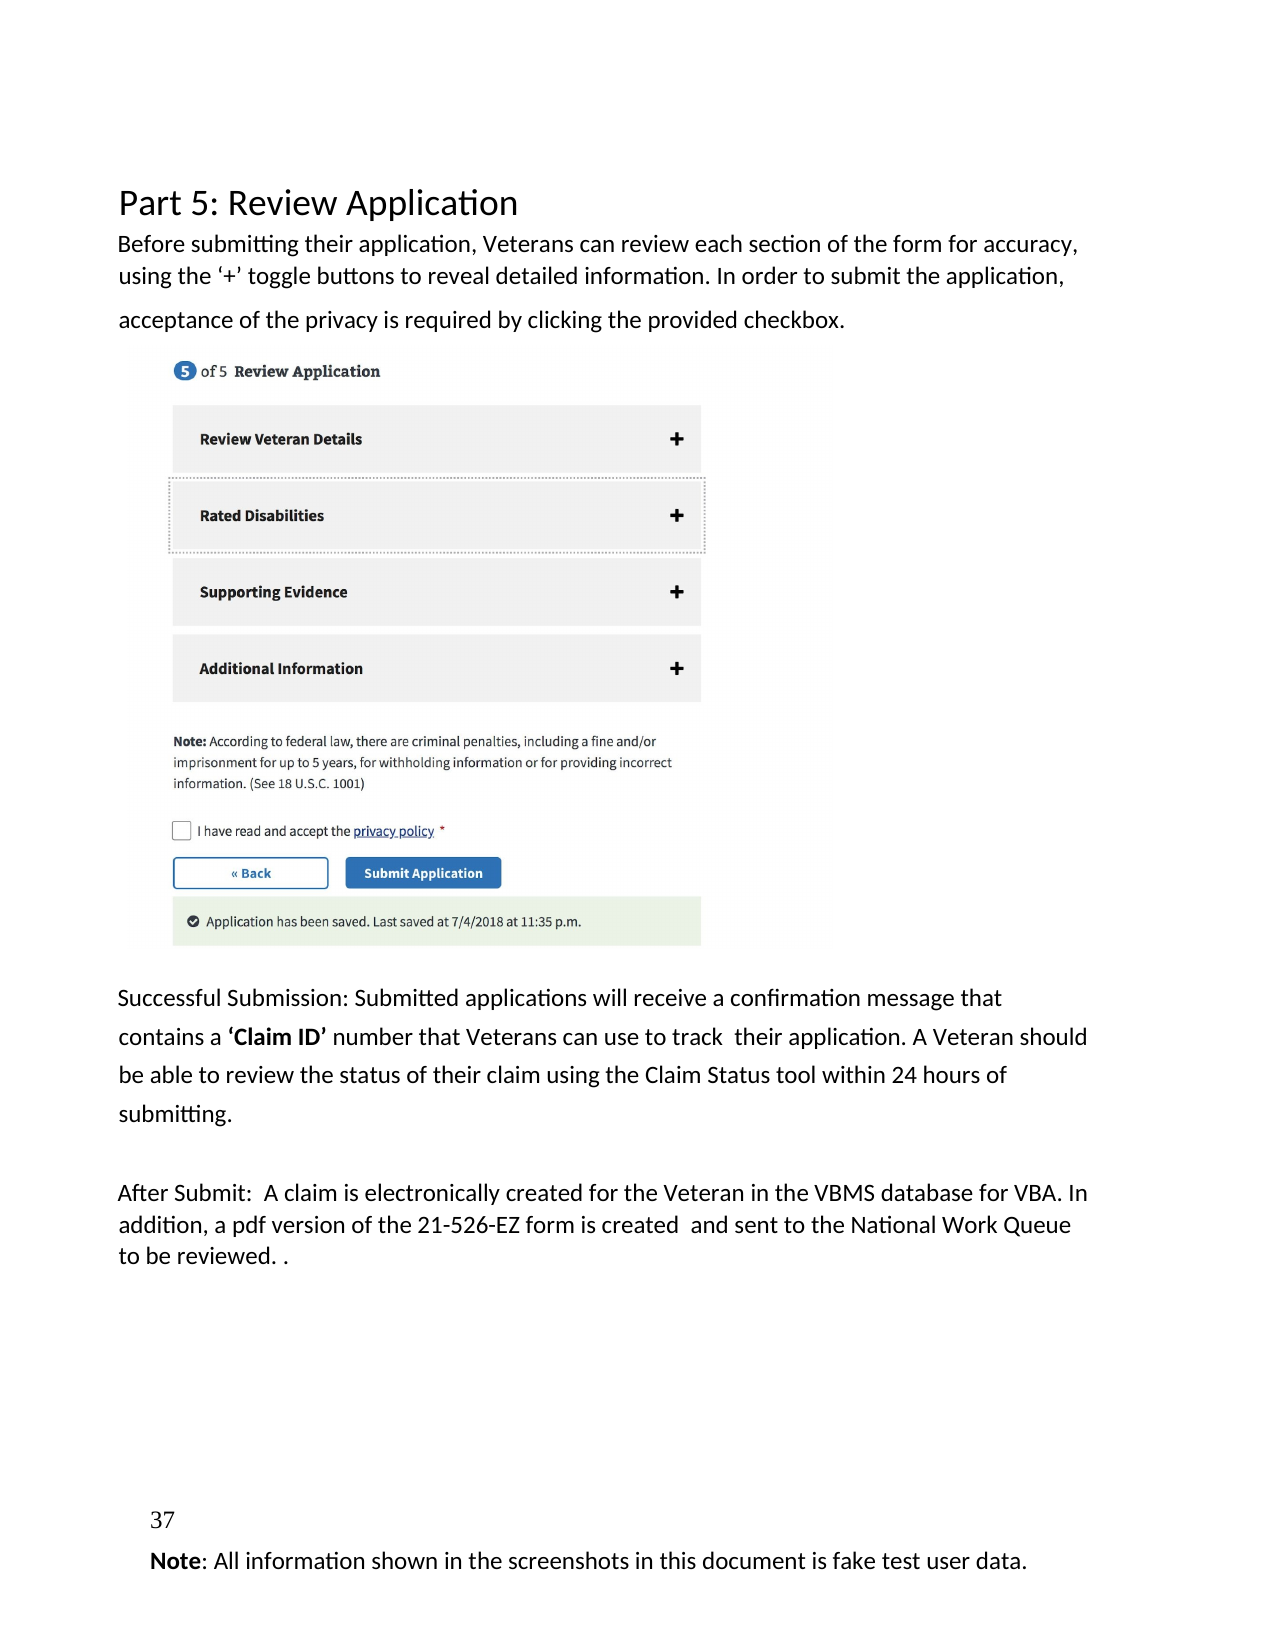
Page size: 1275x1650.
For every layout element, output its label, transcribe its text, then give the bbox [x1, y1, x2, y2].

subtitle Part 5: Review Application [119, 179, 1103, 225]
picture [126, 345, 833, 949]
text Successful Submission: Submitted applications will receive a confirmation message that contains a ​‘Claim ID’​ number that Veterans can use to track their application. A Veteran should be able to review the status of their claim using the Claim Status tool within 24 hours of submitting. [117, 982, 1092, 1129]
text After Submit: A claim is electronically created for the Veteran in the VBMS database for VBA. In addition, a pdf version of the 21-526-EZ form is created and sent to the National Work Queue to be reviewed. . [117, 1177, 1092, 1271]
text Before submitting their application, Veterans can review each section of the form for accuracy, using the ‘+’ toggle buttons to reveal detailed information. In order to submit the application, acceptance of the privacy is required by clicking the provided checkbox. [117, 228, 1092, 338]
